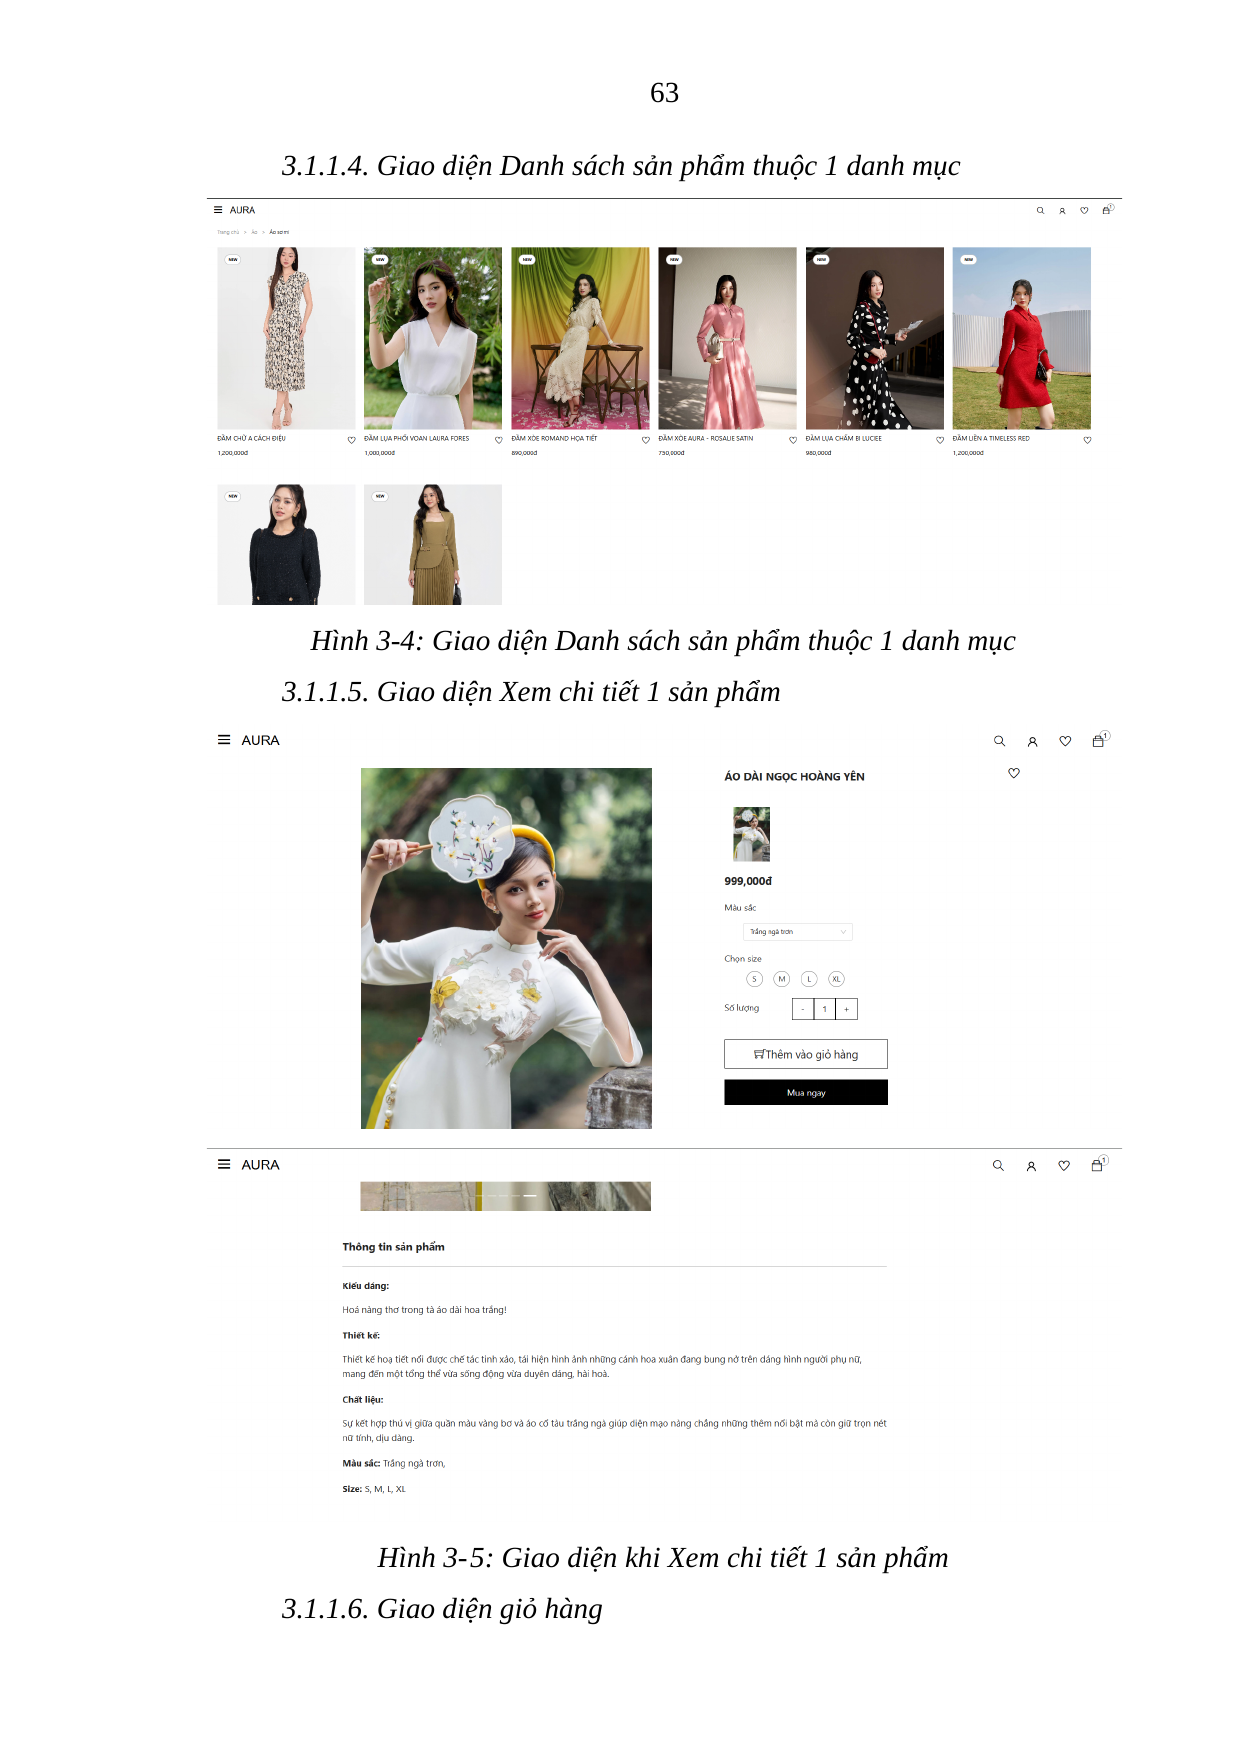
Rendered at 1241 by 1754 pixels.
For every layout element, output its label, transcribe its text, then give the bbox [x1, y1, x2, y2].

text Giao diện Danh sách sản phẩm thuộc 1 danh mục [282, 148, 1122, 181]
picture [206, 724, 1123, 1129]
text Hình 3-4: Giao diện Danh sách sản phẩm thuộc 1 danh mục [207, 623, 1122, 657]
text Giao diện giỏ hàng [282, 1591, 1122, 1624]
picture [206, 1148, 1123, 1522]
text Giao diện Xem chi tiết 1 sản phẩm [282, 674, 1122, 707]
text Hình 3-5: Giao diện khi Xem chi tiết 1 sản phẩm [207, 1540, 1122, 1574]
picture [206, 198, 1123, 605]
